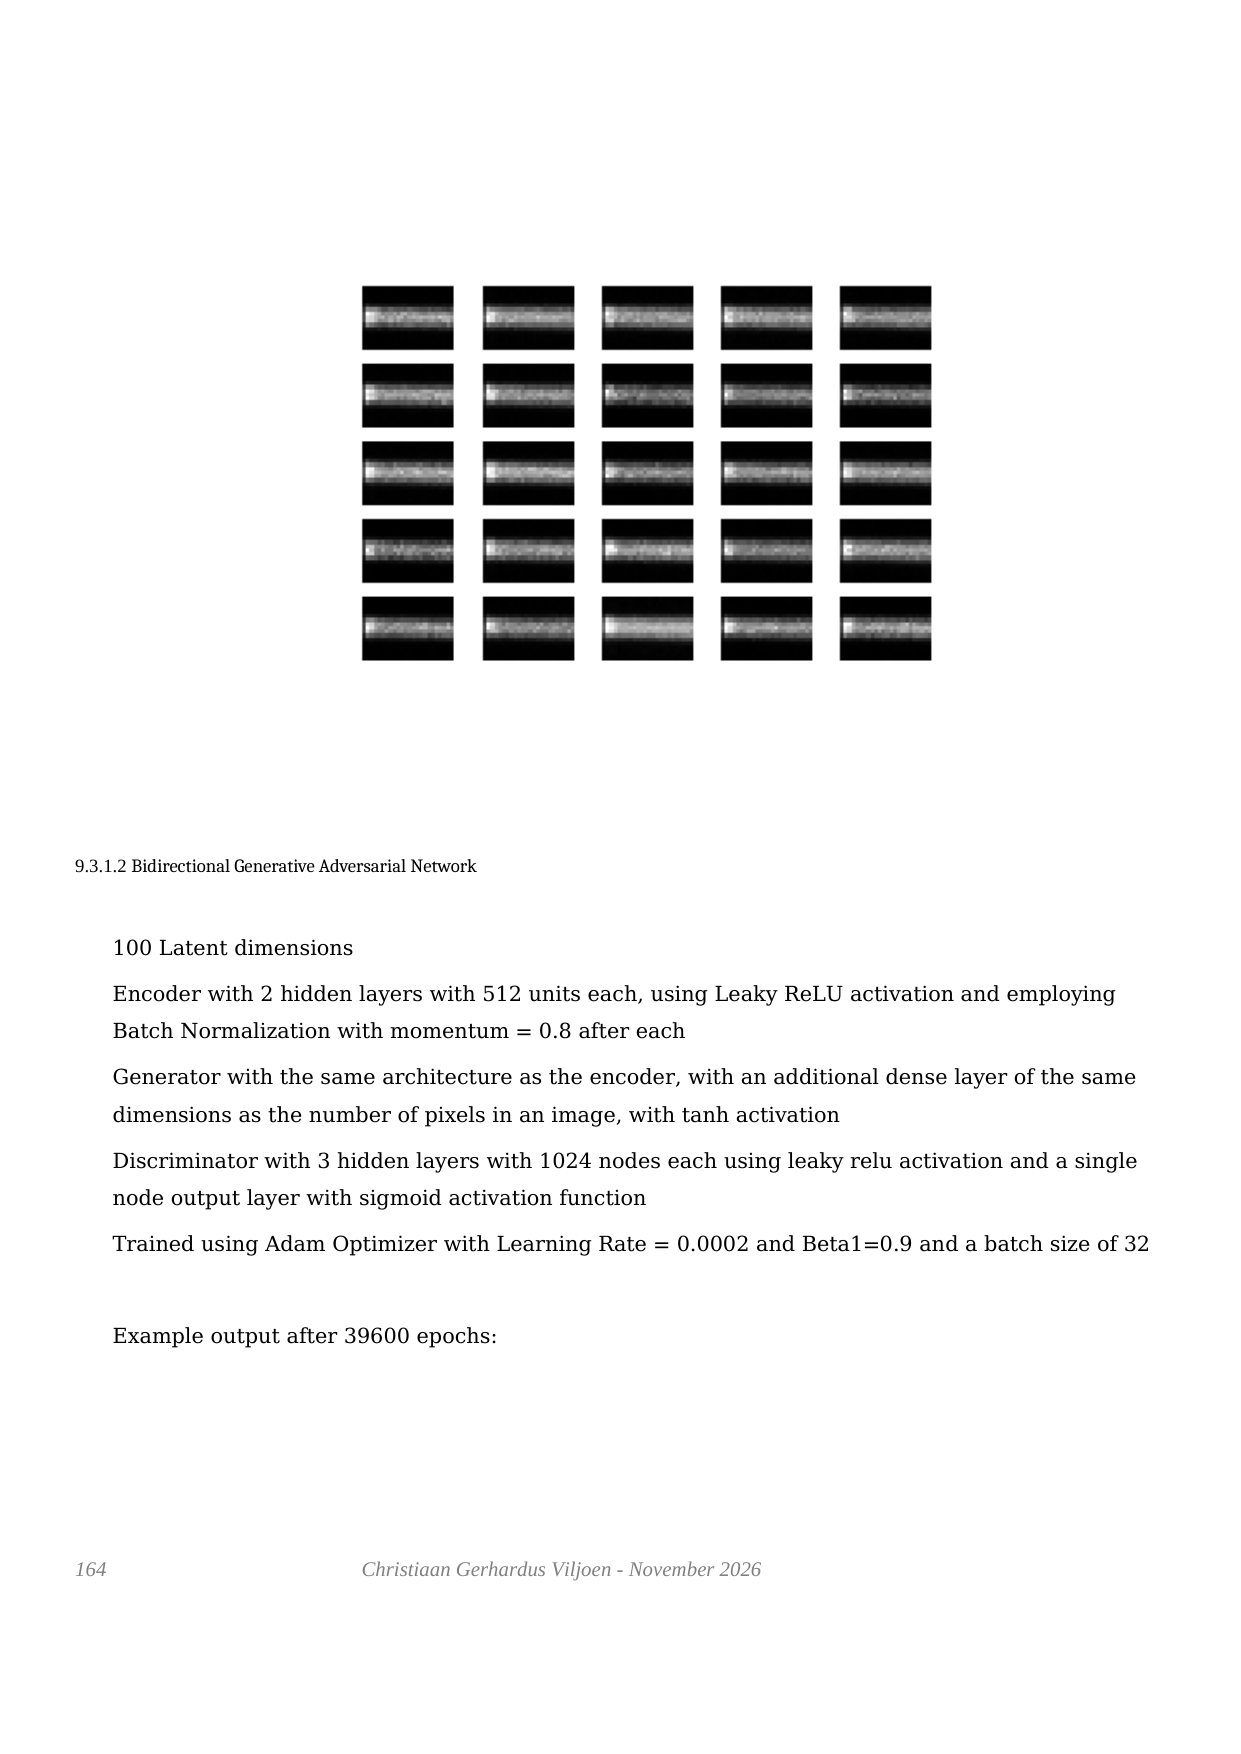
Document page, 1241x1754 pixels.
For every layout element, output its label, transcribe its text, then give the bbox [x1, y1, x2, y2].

text Trained using Adam Optimizer with Learning Rate = 0.0002 and Beta1=0.9 and a batch size of 32 [112, 1231, 1165, 1256]
text Encoder with 2 hidden layers with 512 units each, using Leaky ReLU activation and employing Batch Normalization with momentum = 0.8 after each [112, 981, 1165, 1043]
text Discriminator with 3 hidden layers with 1024 nodes each using leaky relu activation and a single node output layer with sigmoid activation function [112, 1147, 1165, 1210]
text Example output after 39600 epochs: [112, 1322, 1165, 1347]
subtitle Bidirectional Generative Adversarial Network [75, 852, 1165, 877]
text Generator with the same architecture as the encoder, with an additional dense layer of the same dimensions as the number of pixels in an image, with tanh activation [112, 1064, 1165, 1127]
text 100 Latent dimensions [112, 935, 1165, 960]
picture [267, 226, 1011, 723]
